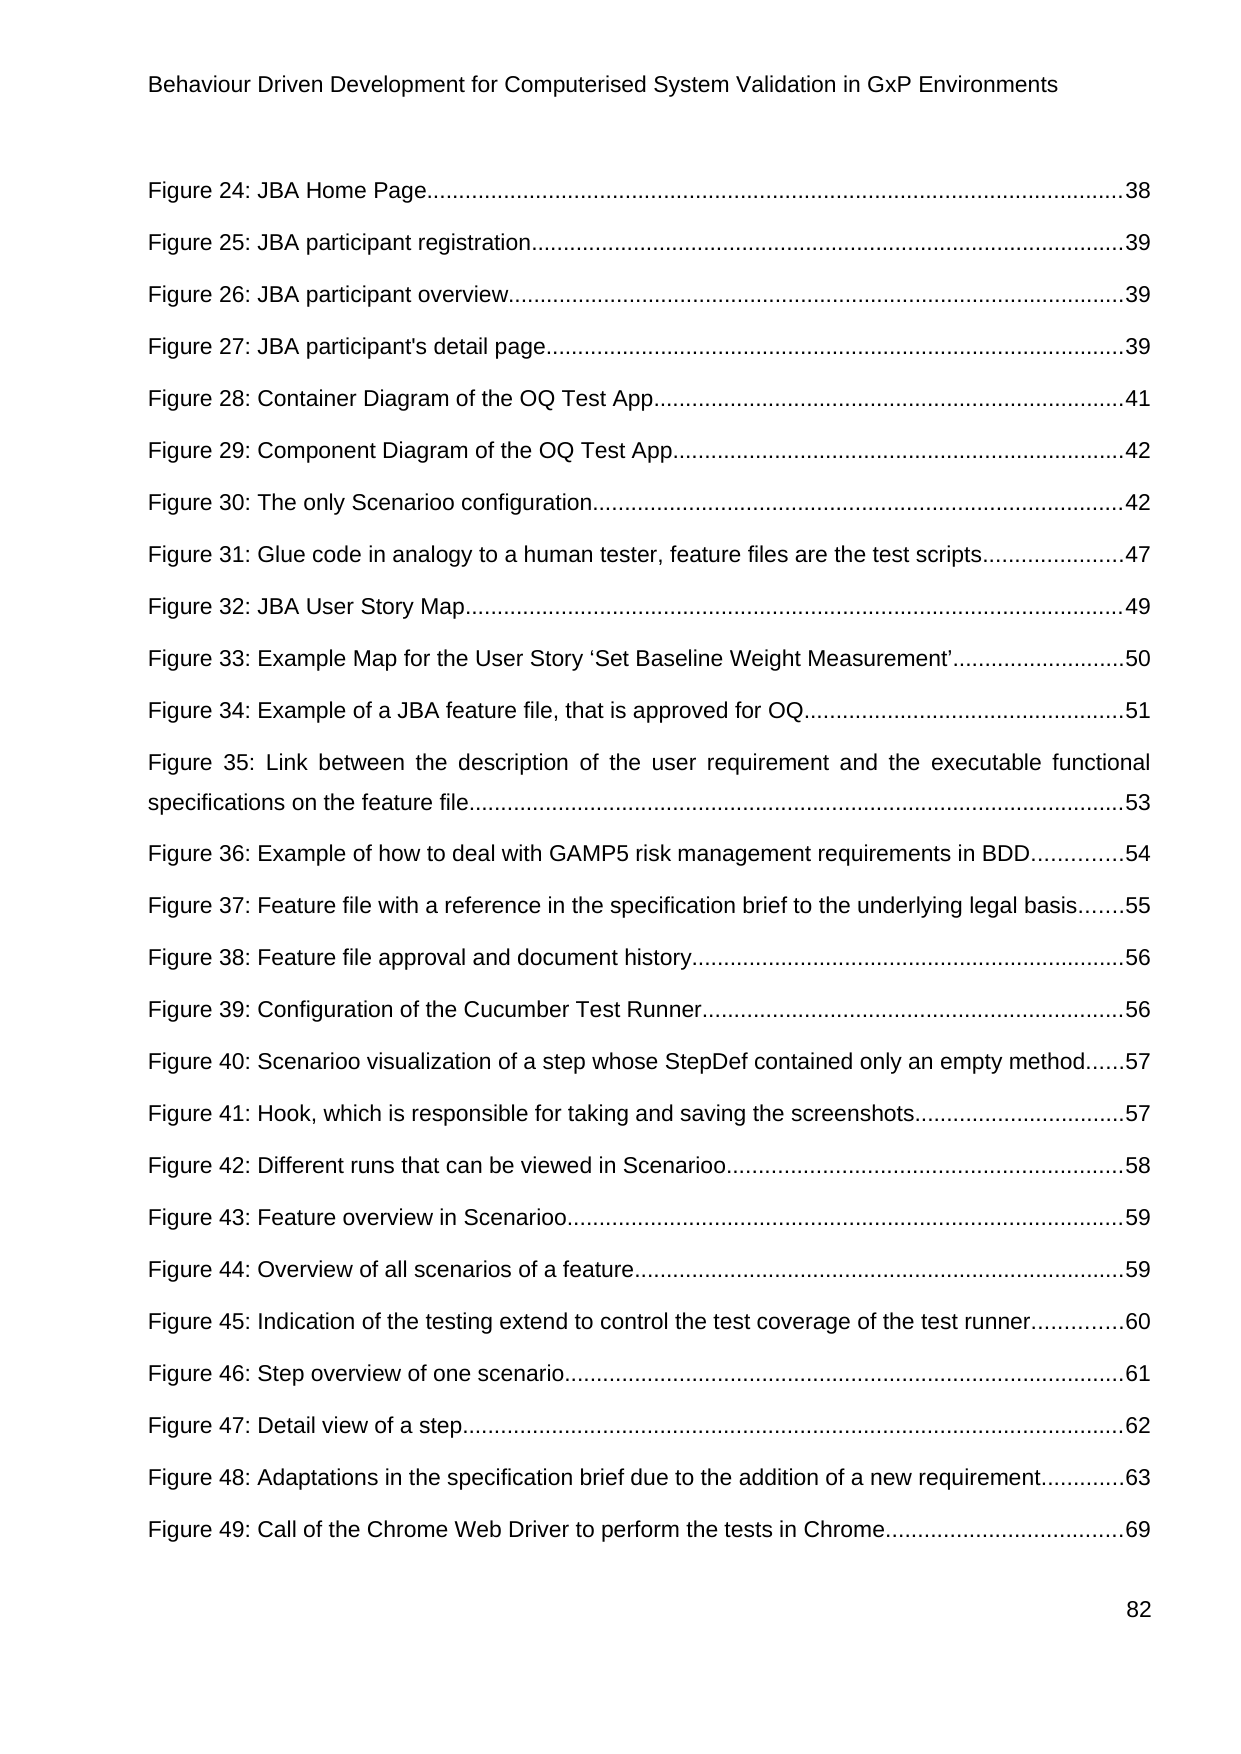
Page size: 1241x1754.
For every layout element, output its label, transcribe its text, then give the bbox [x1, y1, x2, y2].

text Figure 30: The only Scenarioo configuration 42 [148, 489, 1152, 515]
text Figure 41: Hook, which is responsible for taking and saving the screenshots 57 [148, 1100, 1152, 1127]
text Figure 24: JBA Home Page 38 [148, 177, 1152, 203]
text Figure 44: Overview of all scenarios of a feature 59 [148, 1256, 1152, 1283]
text Figure 31: Glue code in analogy to a human tester, feature files are the test scripts 47 [148, 541, 1152, 567]
text Figure 29: Component Diagram of the OQ Test App 42 [148, 437, 1152, 463]
text Figure 49: Call of the Chrome Web Driver to perform the tests in Chrome. 69 [148, 1516, 1152, 1542]
text Figure 33: Example Map for the User Story ‘Set Baseline Weight Measurement’ 50 [148, 645, 1152, 671]
text Figure 25: JBA participant registration 39 [148, 229, 1152, 256]
text Figure 37: Feature file with a reference in the specification brief to the underlying legal basis 55 [148, 892, 1152, 919]
text Figure 47: Detail view of a step 62 [148, 1412, 1152, 1438]
text Figure 34: Example of a JBA feature file, that is approved for OQ 51 [148, 697, 1152, 723]
text Figure 48: Adaptations in the specification brief due to the addition of a new requirement 63 [148, 1464, 1152, 1491]
text Figure 39: Configuration of the Cucumber Test Runner 56 [148, 996, 1152, 1023]
text Figure 46: Step overview of one scenario 61 [148, 1360, 1152, 1387]
text Figure 43: Feature overview in Scenarioo 59 [148, 1204, 1152, 1231]
text Figure 42: Different runs that can be viewed in Scenarioo 58 [148, 1152, 1152, 1179]
text Figure 27: JBA participant's detail page 39 [148, 333, 1152, 359]
text Figure 26: JBA participant overview 39 [148, 281, 1152, 307]
text Figure 40: Scenarioo visualization of a step whose StepDef contained only an empty method 57 [148, 1048, 1152, 1075]
text Figure 35: Link between the description of the user requirement and the executable functional specifications on the feature file 53 [148, 749, 1152, 815]
text Figure 45: Indication of the testing extend to control the test coverage of the test runner 60 [148, 1308, 1152, 1334]
text Figure 28: Container Diagram of the OQ Test App 41 [148, 385, 1152, 411]
text Figure 32: JBA User Story Map 49 [148, 593, 1152, 619]
text Figure 38: Feature file approval and document history 56 [148, 944, 1152, 971]
text Figure 36: Example of how to deal with GAMP5 risk management requirements in BDD 54 [148, 840, 1152, 867]
